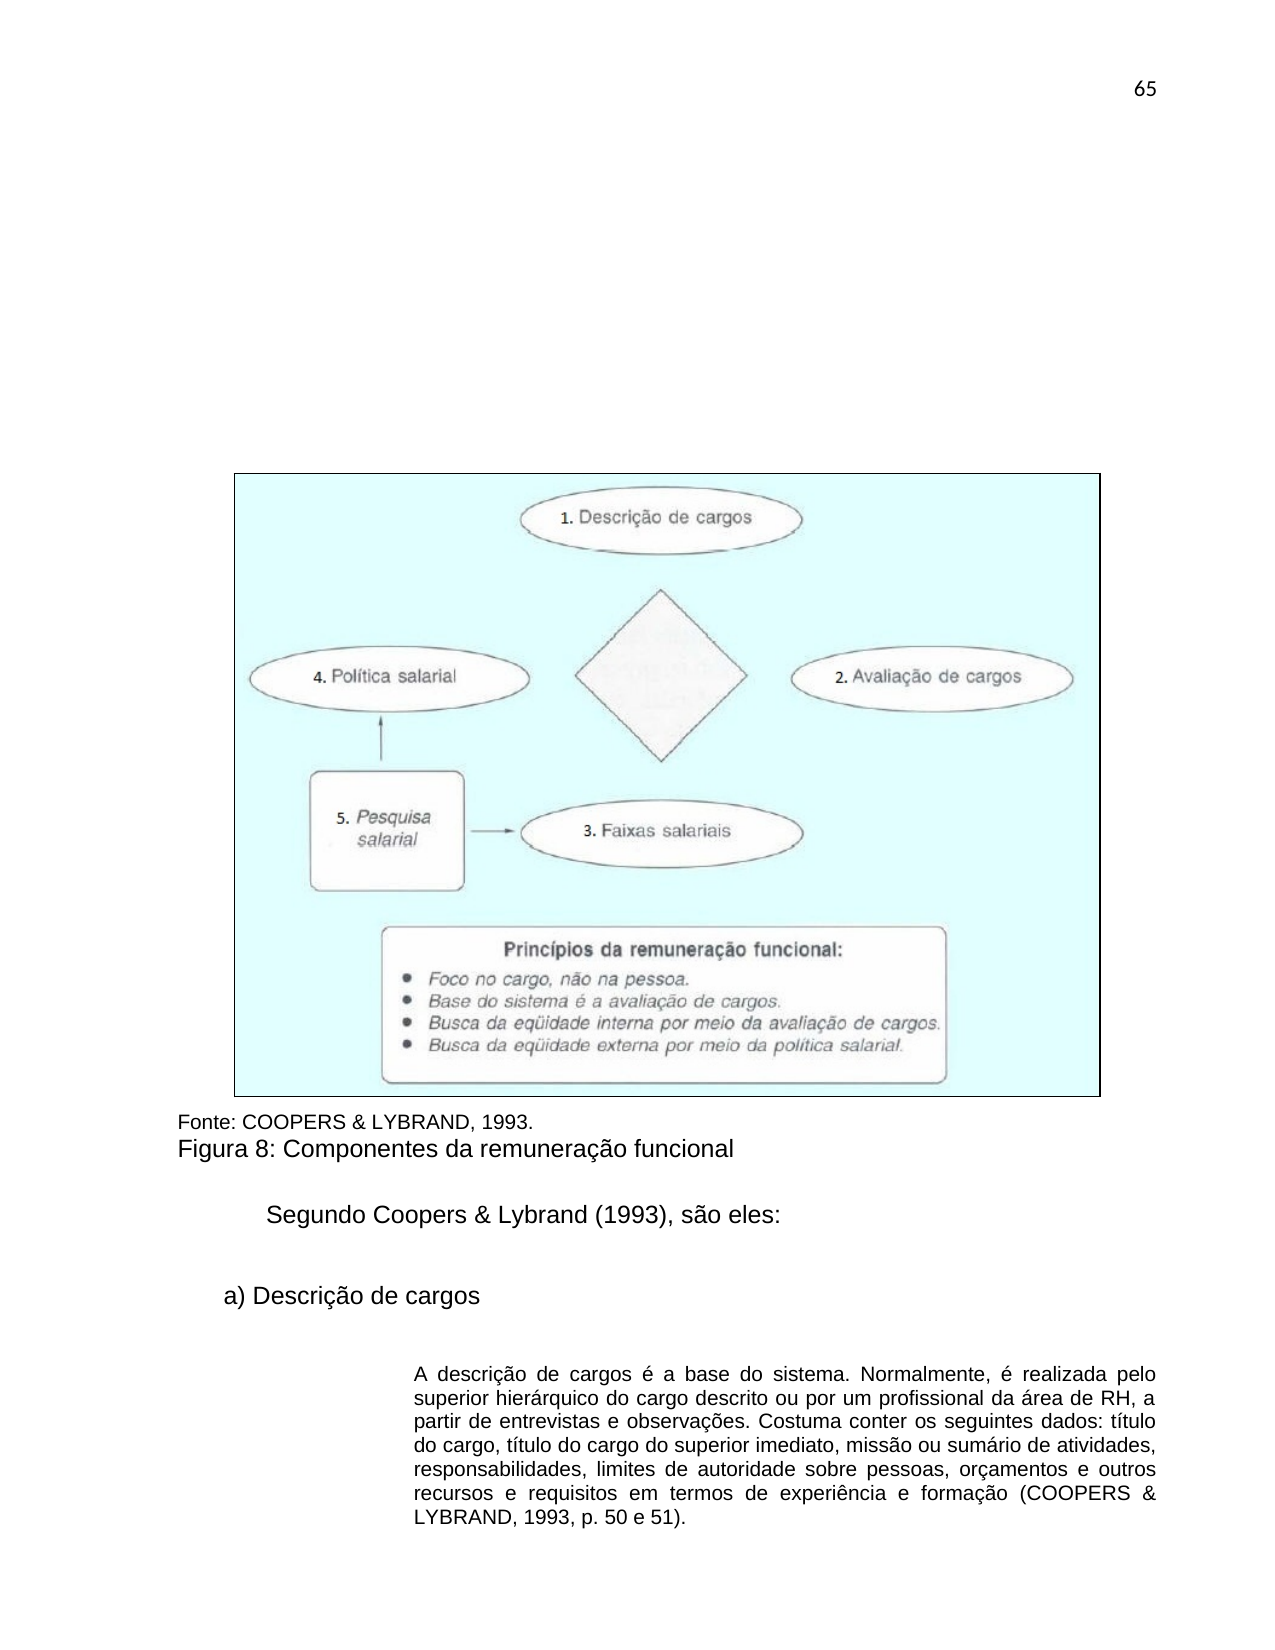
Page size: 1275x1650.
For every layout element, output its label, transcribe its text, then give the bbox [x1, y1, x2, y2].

picture [235, 474, 1099, 1096]
text a) Descrição de cargos [177, 1281, 1157, 1309]
text A descrição de cargos é a base do sistema. Normalmente, é realizada pelo superior hierárquico do cargo descrito ou por um profissional da área de RH, a partir de entrevistas e observações. Costuma conter os seguintes dados: título do cargo, título do cargo do superior imediato, missão ou sumário de atividades, responsabilidades, limites de autoridade sobre pessoas, orçamentos e outros recursos e requisitos em termos de experiência e formação (COOPERS & LYBRAND, 1993, p. 50 e 51). [413, 1361, 1157, 1529]
text Segundo Coopers & Lybrand (1993), são eles: [177, 1200, 1157, 1229]
text Fonte: COOPERS & LYBRAND, 1993. [177, 1110, 1157, 1134]
text Figura 8: Componentes da remuneração funcional [177, 1134, 1157, 1163]
